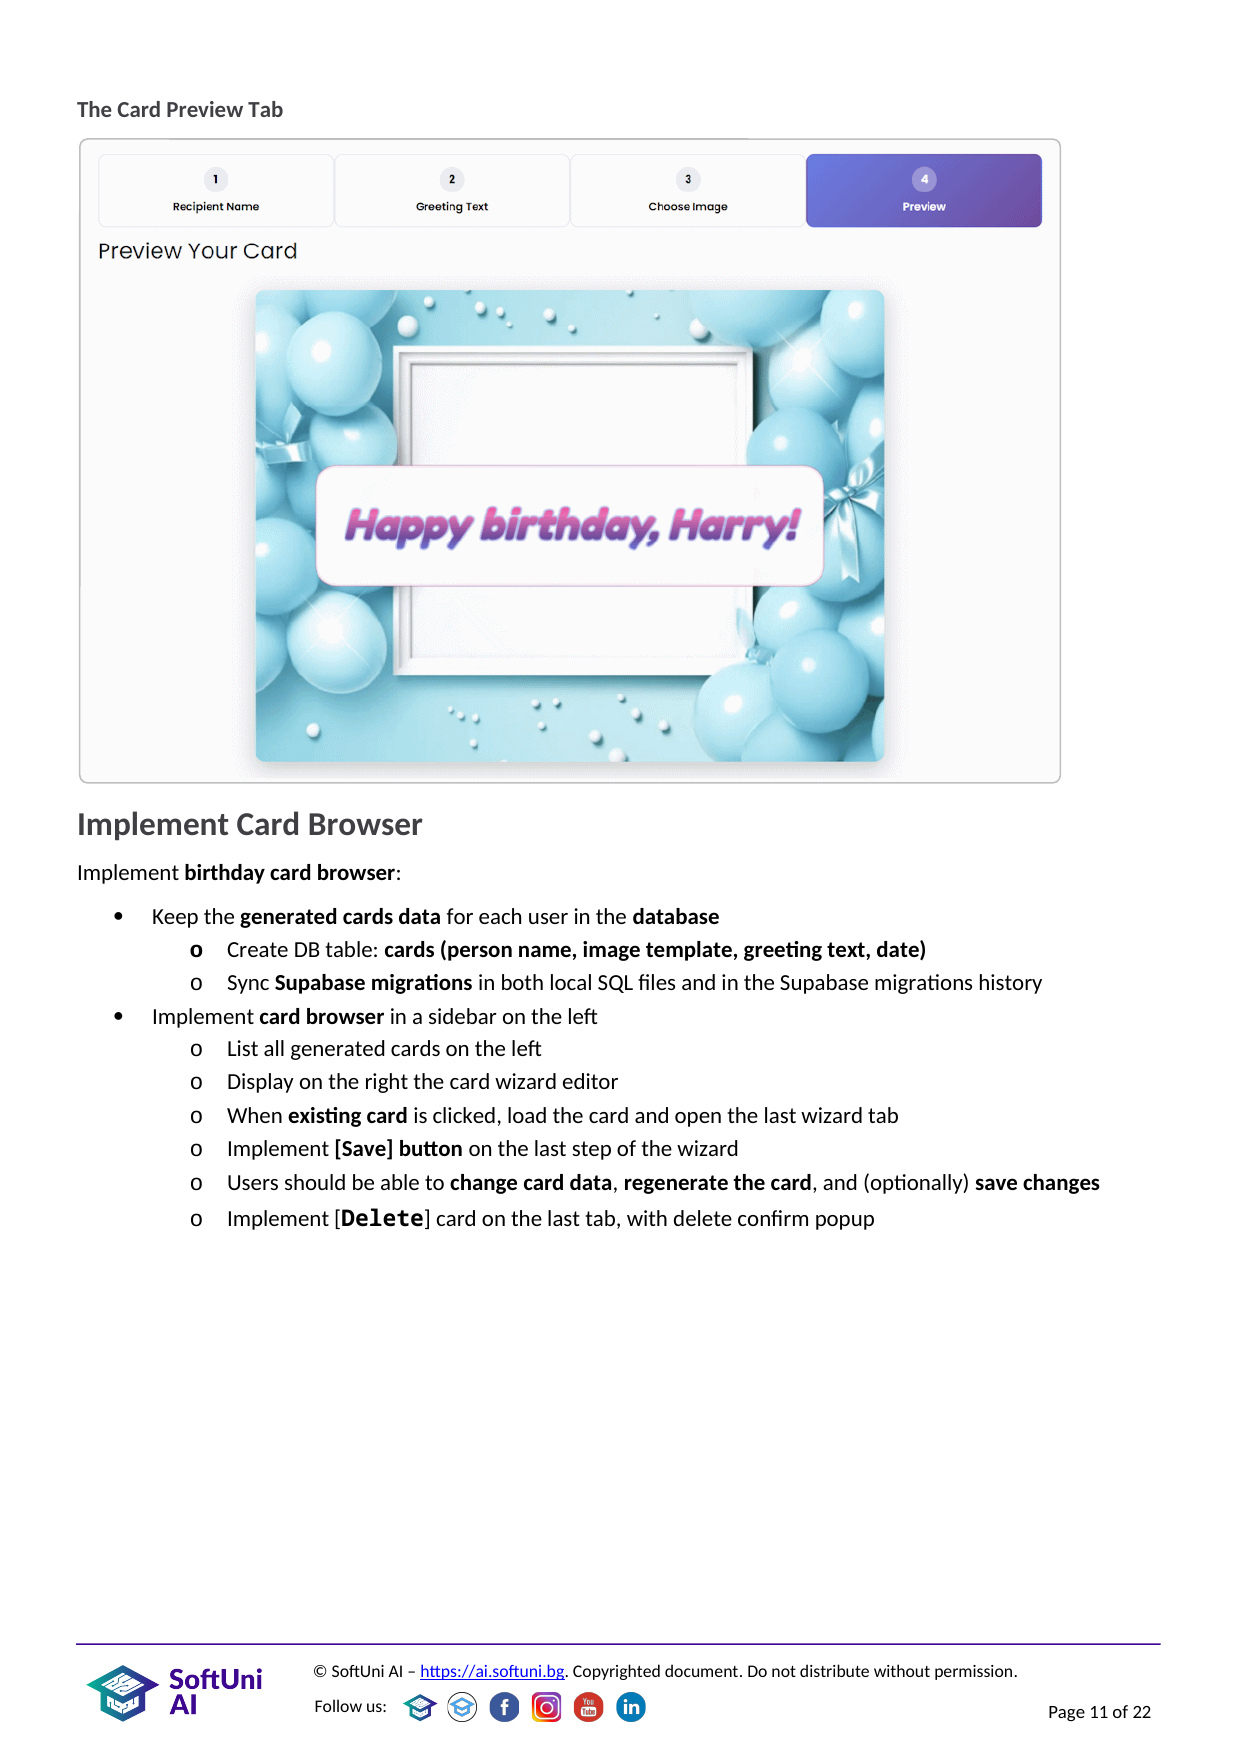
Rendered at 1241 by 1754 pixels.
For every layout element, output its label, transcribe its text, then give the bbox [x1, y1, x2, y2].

list Implement [Delete] card on the last tab, with delete confirm popup [189, 1202, 1163, 1233]
picture [637, 1692, 646, 1701]
list Display on the right the card wizard editor [189, 1067, 1163, 1097]
picture [573, 1692, 604, 1722]
text Implement birthday card browser: [77, 858, 1163, 886]
list Users should be able to change card data, regenerate the card, and (optionally) save changes [189, 1168, 1163, 1197]
subtitle The Card Preview Tab [77, 95, 1163, 123]
picture [83, 1663, 265, 1723]
picture [637, 1713, 646, 1722]
picture [630, 1704, 639, 1714]
list Implement [Save] button on the last step of the wizard [189, 1134, 1163, 1164]
list Implement card browser in a sidebar on the left [114, 1002, 1163, 1030]
list Create DB table: cards (person name, image template, greeting text, date) [189, 935, 1163, 964]
list Sync Supabase migrations in both local SQL files and in the Supabase migrations history [189, 968, 1163, 997]
picture [531, 1692, 562, 1722]
list List all generated cards on the left [189, 1034, 1163, 1063]
list When existing card is clicked, load the card and open the last wizard tab [189, 1101, 1163, 1130]
picture [447, 1692, 477, 1722]
picture [616, 1692, 625, 1701]
subtitle Implement Card Browser [77, 803, 1163, 843]
picture [616, 1713, 625, 1722]
picture [489, 1692, 519, 1722]
picture [81, 140, 1059, 782]
list Keep the generated cards data for each user in the database [114, 902, 1163, 931]
picture [401, 1693, 439, 1722]
